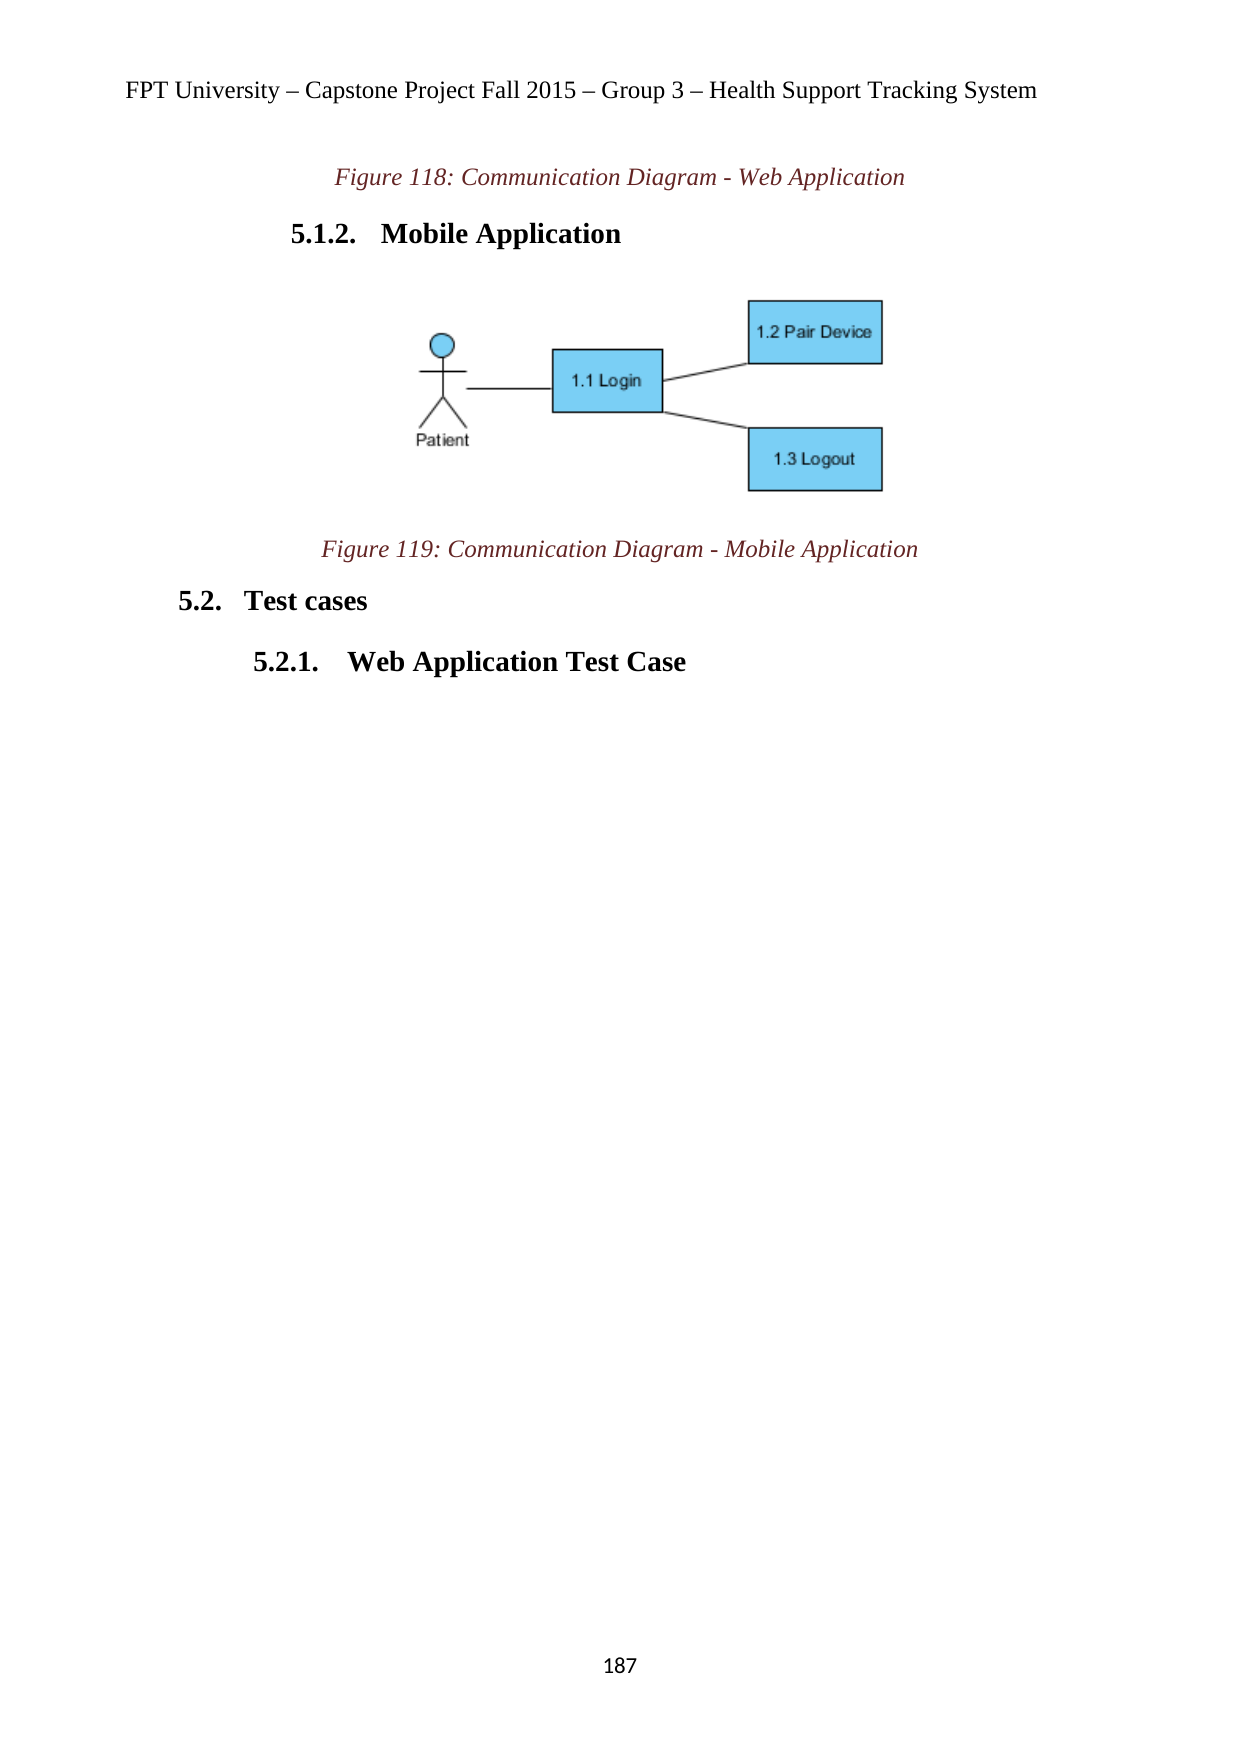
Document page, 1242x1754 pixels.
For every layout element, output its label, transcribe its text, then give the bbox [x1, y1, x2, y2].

picture [361, 255, 915, 534]
subtitle Test cases [169, 583, 1146, 617]
text Figure 119: Communication Diagram - Mobile Application [94, 534, 1146, 562]
subtitle Web Application Test Case [253, 644, 1146, 678]
text Figure 118: Communication Diagram - Web Application [94, 162, 1146, 191]
subtitle Mobile Application [291, 216, 1146, 249]
